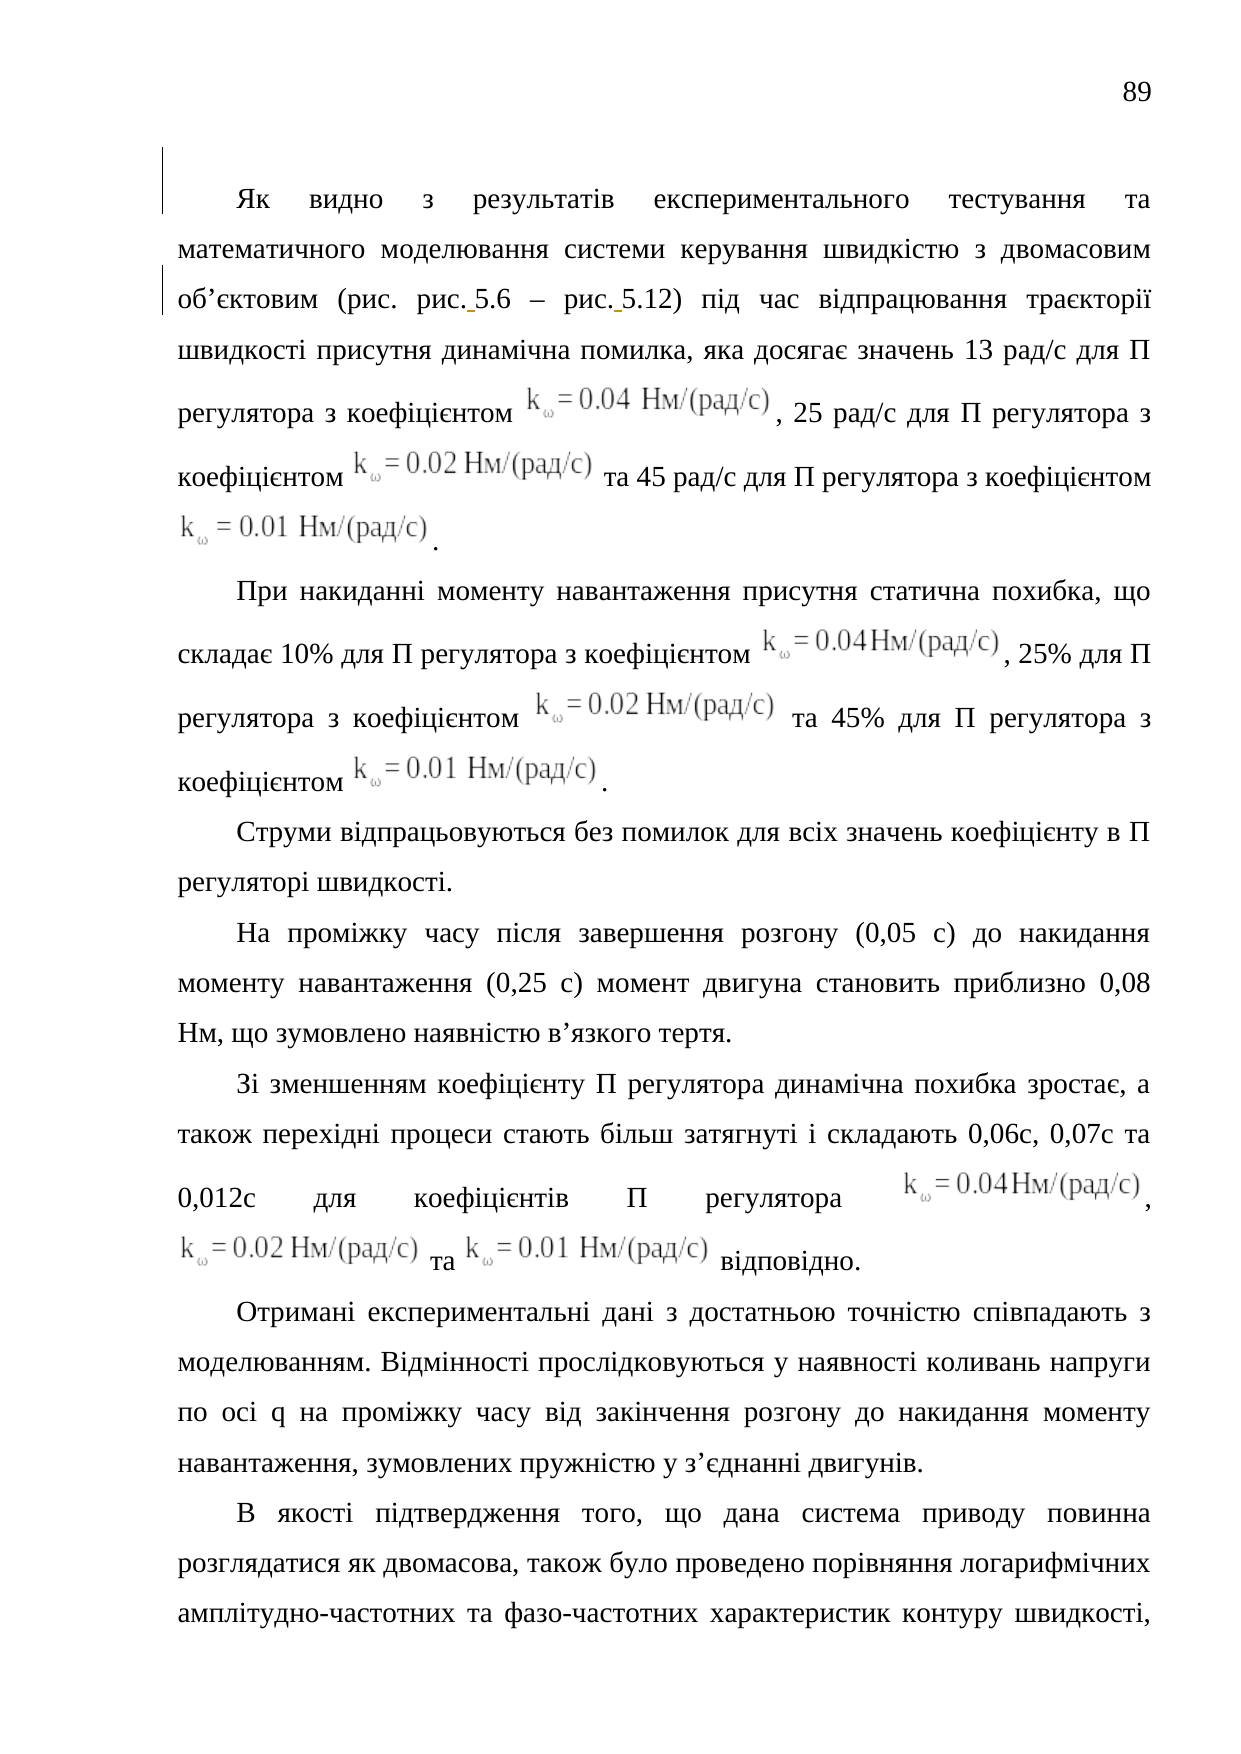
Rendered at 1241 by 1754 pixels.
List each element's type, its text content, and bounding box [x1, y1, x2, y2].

text Як видно з результатів експериментального тестування та математичного моделювання системи керування швидкістю з двомасовим об’єктовим (рис. рис.5.6 – рис.5.12) під час відпрацювання траєкторії швидкості присутня динамічна помилка, яка досягає значень 13 рад/с для П регулятора з коефіцієнтом , 25 рад/с для П регулятора з коефіцієнтом та 45 рад/с для П регулятора з коефіцієнтом . [177, 181, 1152, 556]
text Отримані експериментальні дані з достатньою точністю співпадають з моделюванням. Відмінності прослідковуються у наявності коливань напруги по осі q на проміжку часу від закінчення розгону до накидання моменту навантаження, зумовлених пружністю у з’єднанні двигунів. [177, 1294, 1152, 1478]
text Зі зменшенням коефіцієнту П регулятора динамічна похибка зростає, а також перехідні процеси стають більш затягнуті і складають 0,06с, 0,07с та 0,012с для коефіцієнтів П регулятора , та відповідно. [177, 1066, 1152, 1277]
text Струми відпрацьовуються без помилок для всіх значень коефіцієнту в П регуляторі швидкості. [177, 814, 1152, 898]
text При накиданні моменту навантаження присутня статична похибка, що складає 10% для П регулятора з коефіцієнтом , 25% для П регулятора з коефіцієнтом та 45% для П регулятора з коефіцієнтом . [177, 573, 1152, 797]
text На проміжку часу після завершення розгону (0,05 с) до накидання моменту навантаження (0,25 с) момент двигуна становить приблизно 0,08 Нм, що зумовлено наявністю в’язкого тертя. [177, 915, 1152, 1049]
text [177, 1495, 1152, 1629]
